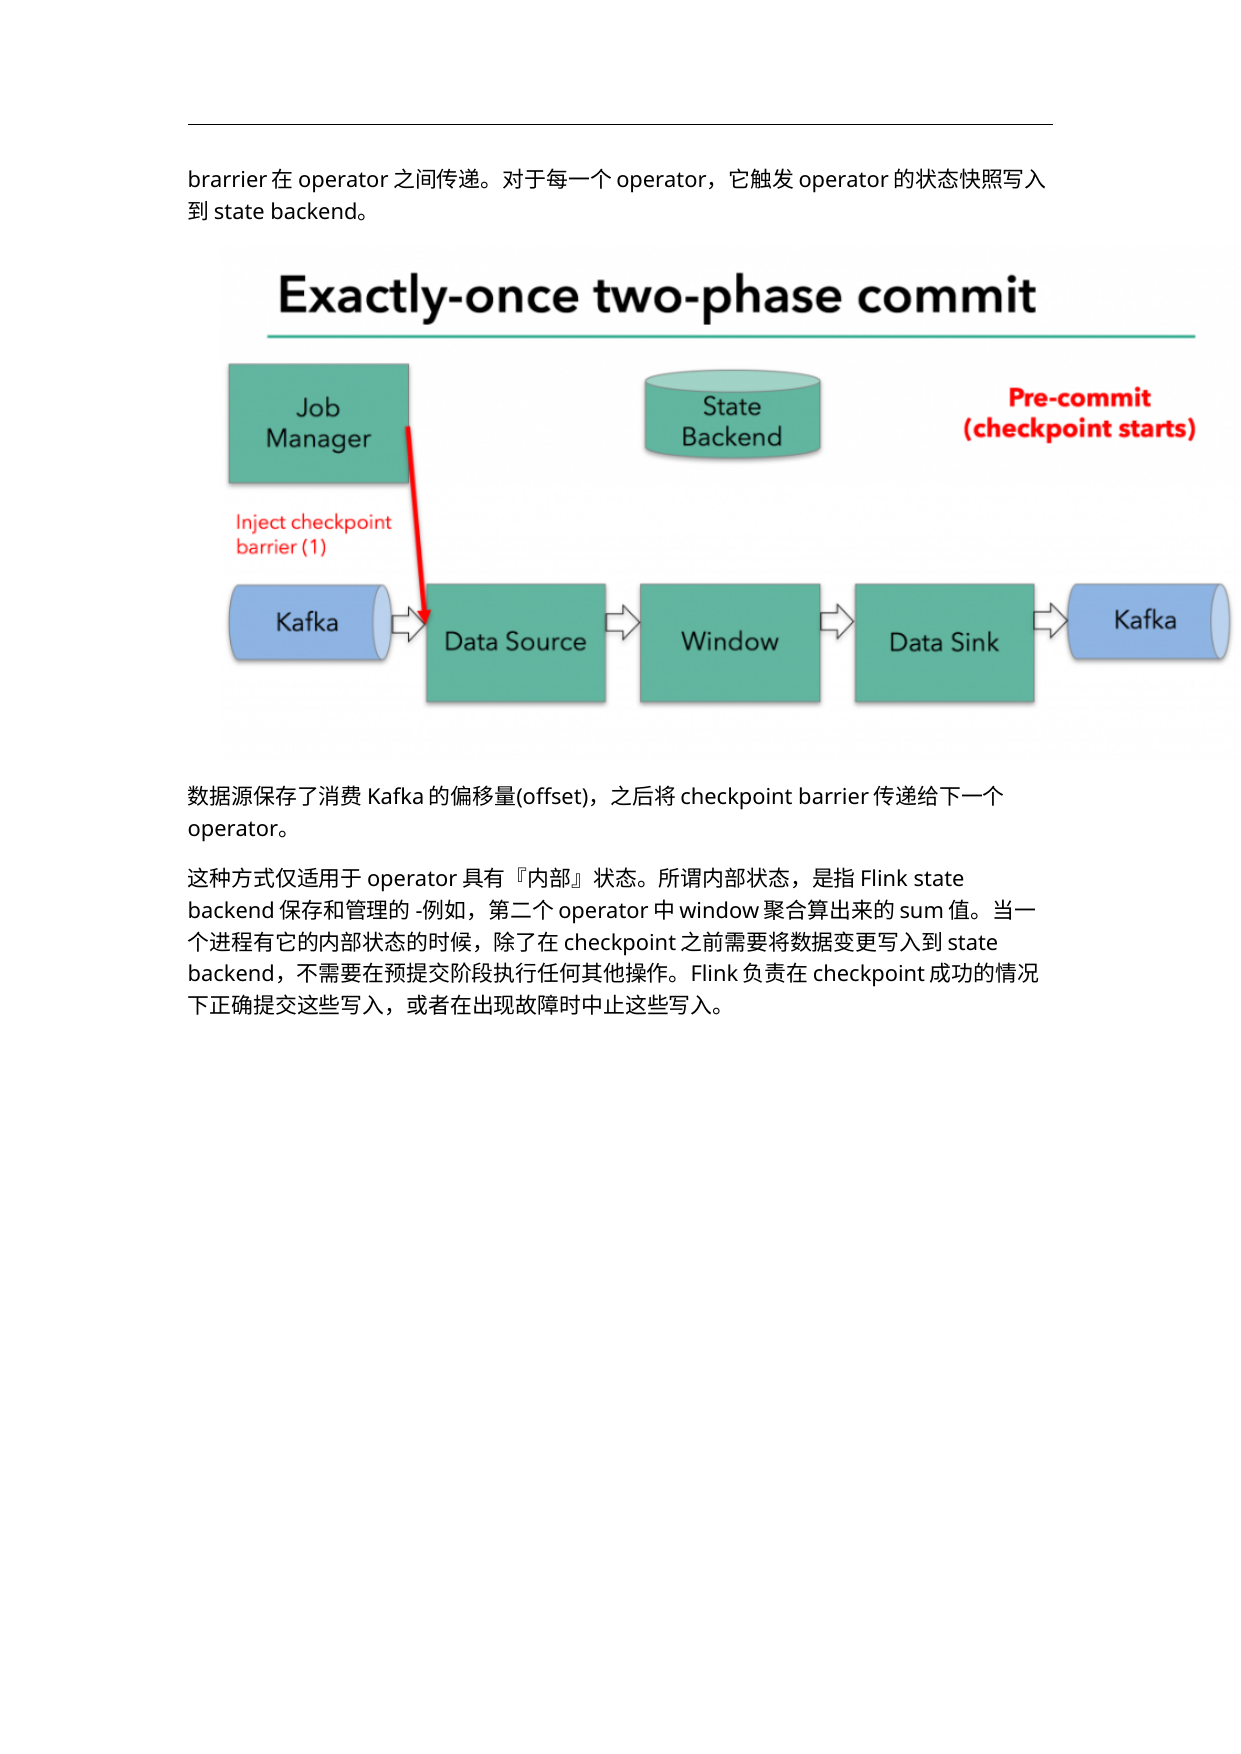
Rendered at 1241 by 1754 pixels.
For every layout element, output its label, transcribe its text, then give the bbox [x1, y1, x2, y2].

text 这种方式仅适用于operator具有『内部』状态。所谓内部状态，是指Flink state backend保存和管理的 -例如，第二个operator中window聚合算出来的sum值。当一个进程有它的内部状态的时候，除了在checkpoint之前需要将数据变更写入到state backend，不需要在预提交阶段执行任何其他操作。Flink负责在checkpoint成功的情况下正确提交这些写入，或者在出现故障时中止这些写入。 [187, 861, 1053, 1020]
text 数据源保存了消费Kafka的偏移量(offset)，之后将checkpoint barrier传递给下一个operator。 [187, 779, 1053, 842]
picture [187, 244, 1241, 760]
text brarrier在operator之间传递。对于每一个operator，它触发operator的状态快照写入到state backend。 [187, 162, 1053, 226]
